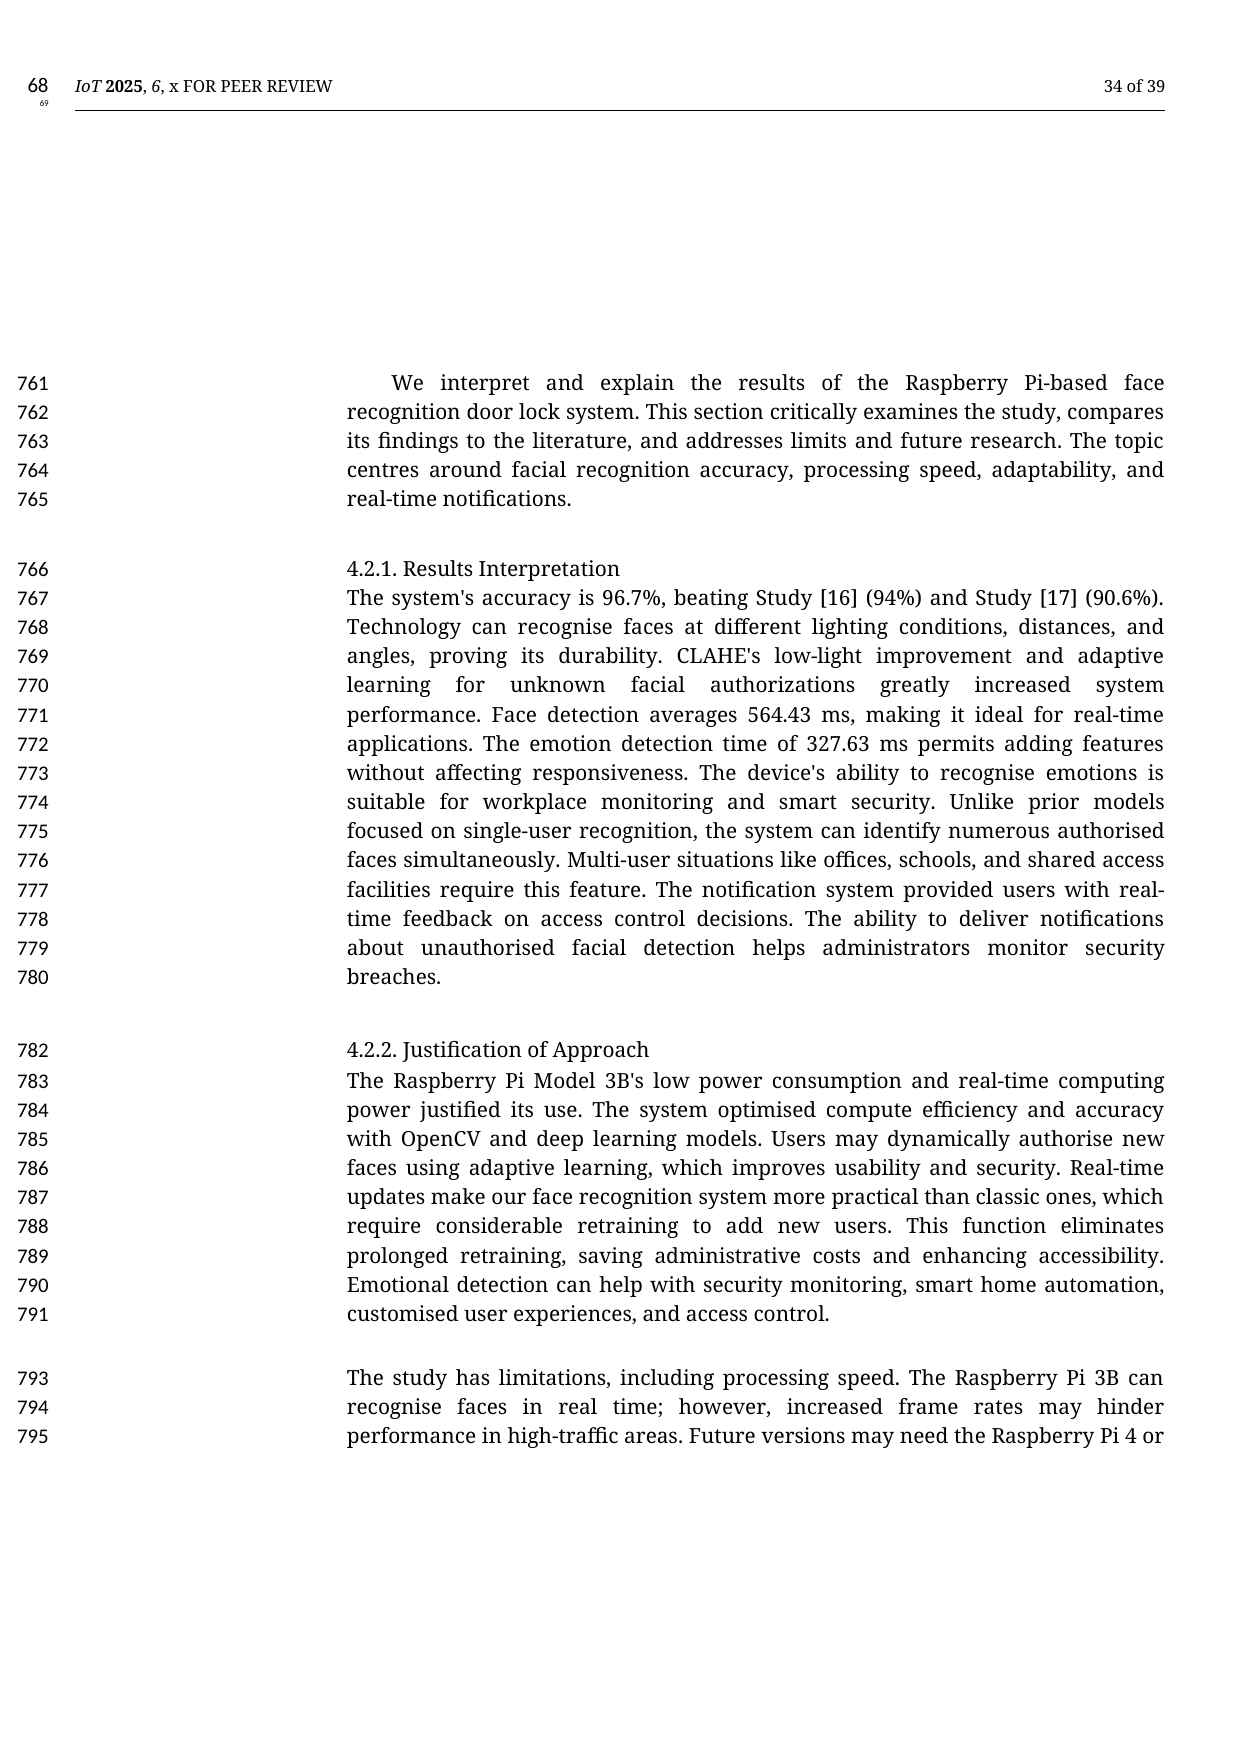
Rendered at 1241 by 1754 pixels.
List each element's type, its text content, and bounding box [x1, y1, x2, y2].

subtitle 4.2.2. Justification of Approach The Raspberry Pi Model 3B's low power consumption and real-time computing power justified its use. The system optimised compute efficiency and accuracy with OpenCV and deep learning models. Users may dynamically authorise new faces using adaptive learning, which improves usability and security. Real-time updates make our face recognition system more practical than classic ones, which require considerable retraining to add new users. This function eliminates prolonged retraining, saving administrative costs and enhancing accessibility. Emotional detection can help with security monitoring, smart home automation, customised user experiences, and access control. [347, 997, 1165, 1327]
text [347, 1334, 1165, 1450]
subtitle 4.2.1. Results Interpretation The system's accuracy is 96.7%, beating Study [16] (94%) and Study [17] (90.6%). Technology can recognise faces at different lighting conditions, distances, and angles, proving its durability. CLAHE's low-light improvement and adaptive learning for unknown facial authorizations greatly increased system performance. Face detection averages 564.43 ms, making it ideal for real-time applications. The emotion detection time of 327.63 ms permits adding features without affecting responsiveness. The device's ability to recognise emotions is suitable for workplace monitoring and smart security. Unlike prior models focused on single-user recognition, the system can identify numerous authorised faces simultaneously. Multi-user situations like offices, schools, and shared access facilities require this feature. The notification system provided users with real-time feedback on access control decisions. The ability to deliver notifications about unauthorised facial detection helps administrators monitor security breaches. [347, 519, 1165, 991]
text We interpret and explain the results of the Raspberry Pi-based face recognition door lock system. This section critically examines the study, compares its findings to the literature, and addresses limits and future research. The topic centres around facial recognition accuracy, processing speed, adaptability, and real-time notifications. [347, 367, 1165, 513]
